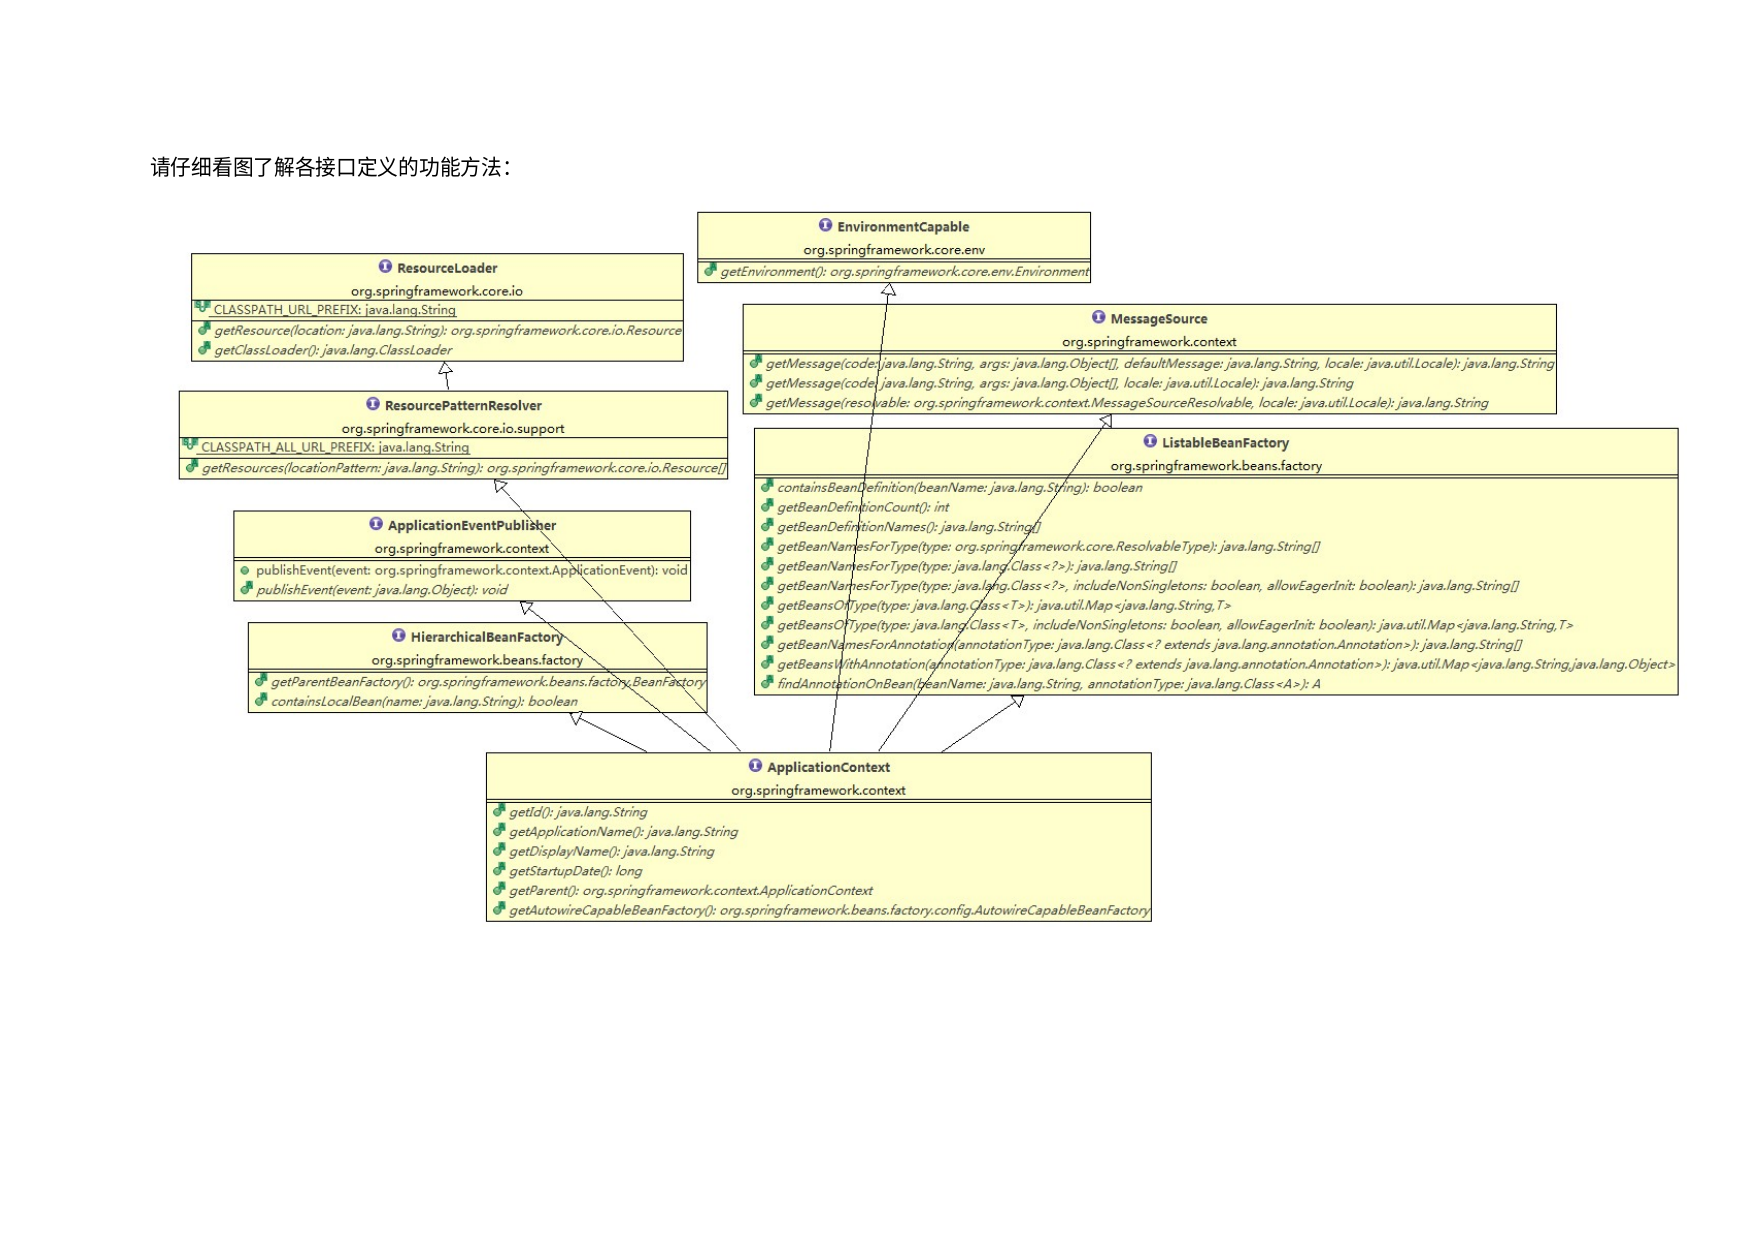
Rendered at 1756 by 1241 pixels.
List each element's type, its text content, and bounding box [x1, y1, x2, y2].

text 请仔细看图了解各接口定义的功能方法： [150, 149, 1705, 181]
picture [153, 186, 1690, 927]
